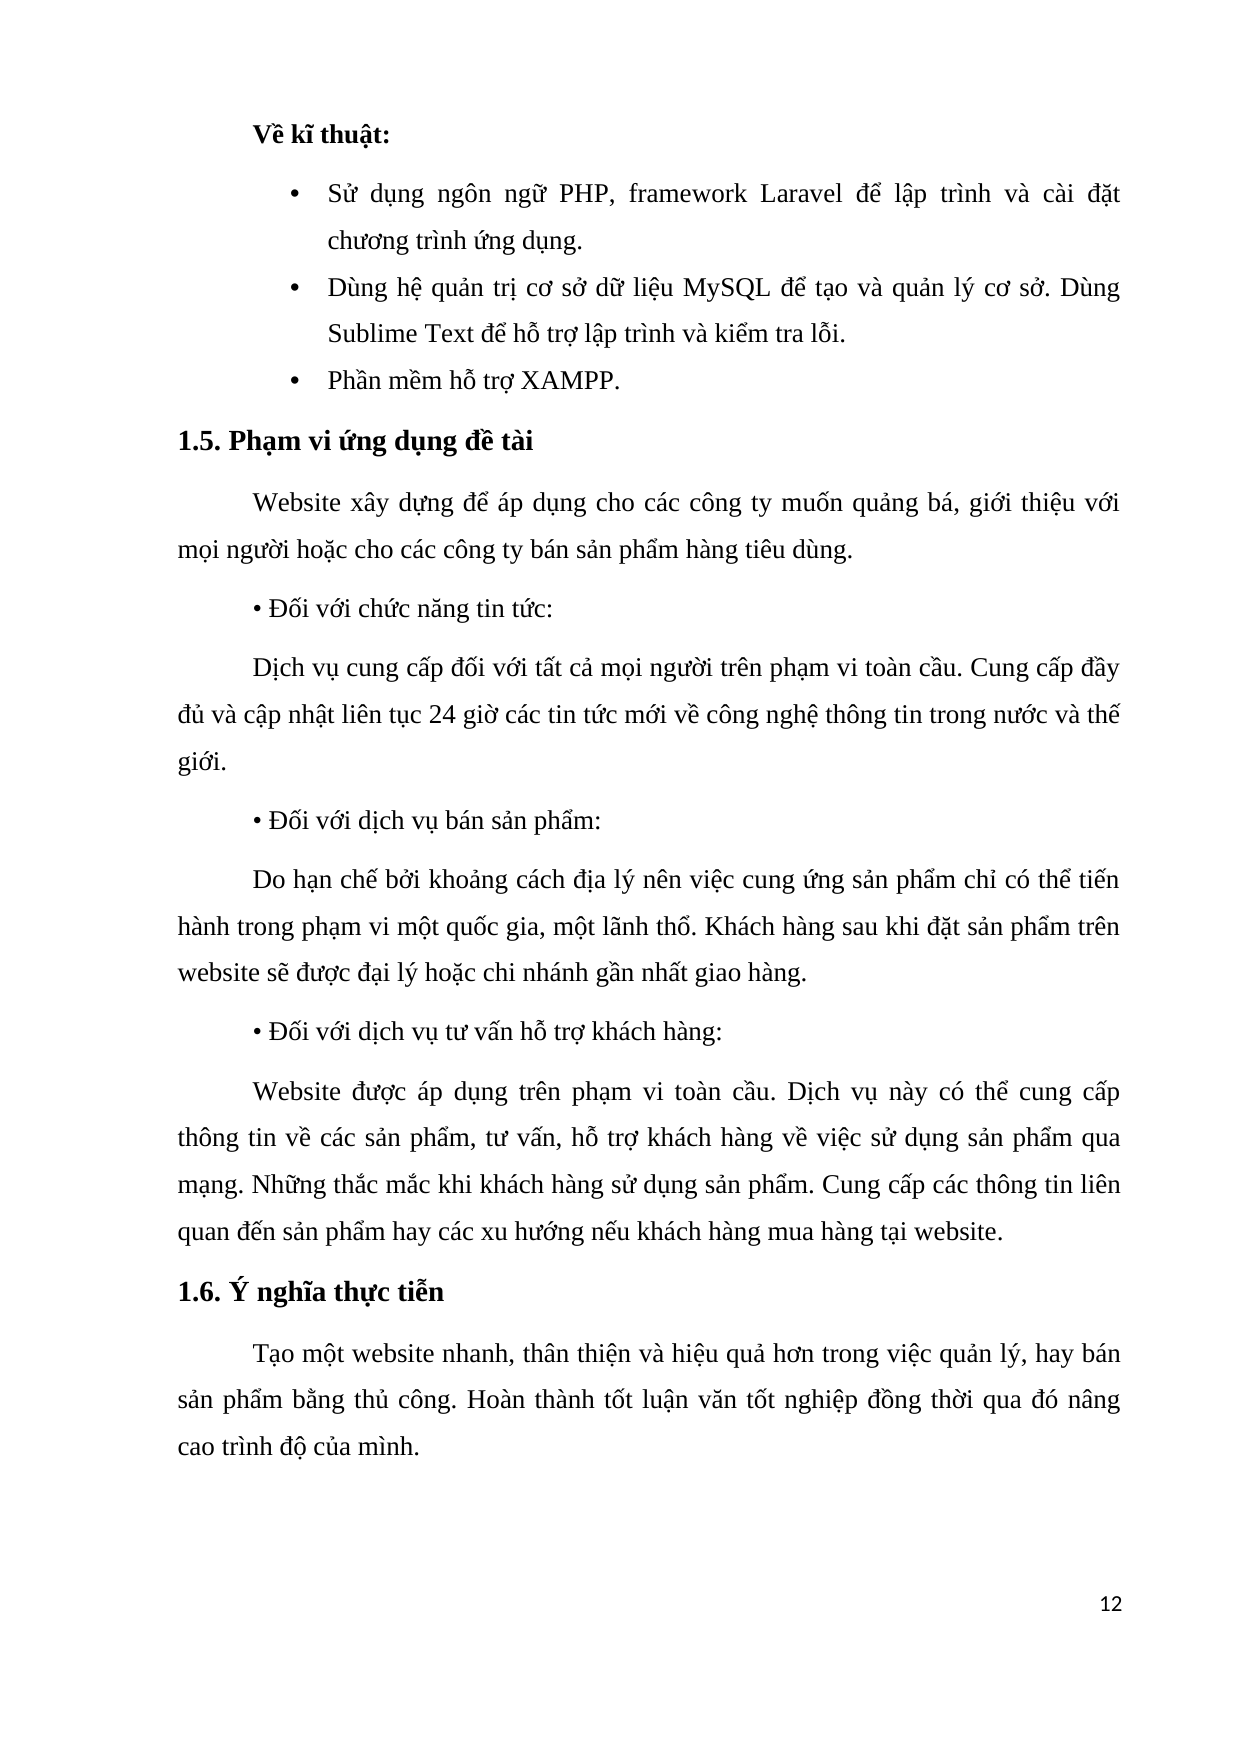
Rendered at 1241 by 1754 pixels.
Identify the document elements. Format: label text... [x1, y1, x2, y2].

text • Đối với dịch vụ tư vấn hỗ trợ khách hàng: [177, 1016, 1122, 1047]
text Tạo một website nhanh, thân thiện và hiệu quả hơn trong việc quản lý, hay bán sản phẩm bằng thủ công. Hoàn thành tốt luận văn tốt nghiệp đồng thời qua đó nâng cao trình độ của mình. [177, 1337, 1122, 1461]
list Sử dụng ngôn ngữ PHP, framework Laravel để lập trình và cài đặt chương trình ứng dụng. [290, 177, 1122, 255]
list Phần mềm hỗ trợ XAMPP. [290, 364, 1122, 395]
text • Đối với chức năng tin tức: [177, 592, 1122, 623]
subtitle 1.5. Phạm vi ứng dụng đề tài [177, 423, 1122, 457]
subtitle 1.6. Ý nghĩa thực tiễn [177, 1274, 1122, 1307]
text Do hạn chế bởi khoảng cách địa lý nên việc cung ứng sản phẩm chỉ có thể tiến hành trong phạm vi một quốc gia, một lãnh thổ. Khách hàng sau khi đặt sản phẩm trên website sẽ được đại lý hoặc chi nhánh gần nhất giao hàng. [177, 863, 1122, 987]
text Về kĩ thuật: [177, 118, 1122, 149]
list Dùng hệ quản trị cơ sở dữ liệu MySQL để tạo và quản lý cơ sở. Dùng Sublime Text để hỗ trợ lập trình và kiểm tra lỗi. [290, 271, 1122, 349]
text Website xây dựng để áp dụng cho các công ty muốn quảng bá, giới thiệu với mọi người hoặc cho các công ty bán sản phẩm hàng tiêu dùng. [177, 486, 1122, 564]
text • Đối với dịch vụ bán sản phẩm: [177, 804, 1122, 835]
text Website được áp dụng trên phạm vi toàn cầu. Dịch vụ này có thể cung cấp thông tin về các sản phẩm, tư vấn, hỗ trợ khách hàng về việc sử dụng sản phẩm qua mạng. Những thắc mắc khi khách hàng sử dụng sản phẩm. Cung cấp các thông tin liên quan đến sản phẩm hay các xu hướng nếu khách hàng mua hàng tại website. [177, 1075, 1122, 1246]
text Dịch vụ cung cấp đối với tất cả mọi người trên phạm vi toàn cầu. Cung cấp đầy đủ và cập nhật liên tục 24 giờ các tin tức mới về công nghệ thông tin trong nước và thế giới. [177, 651, 1122, 776]
